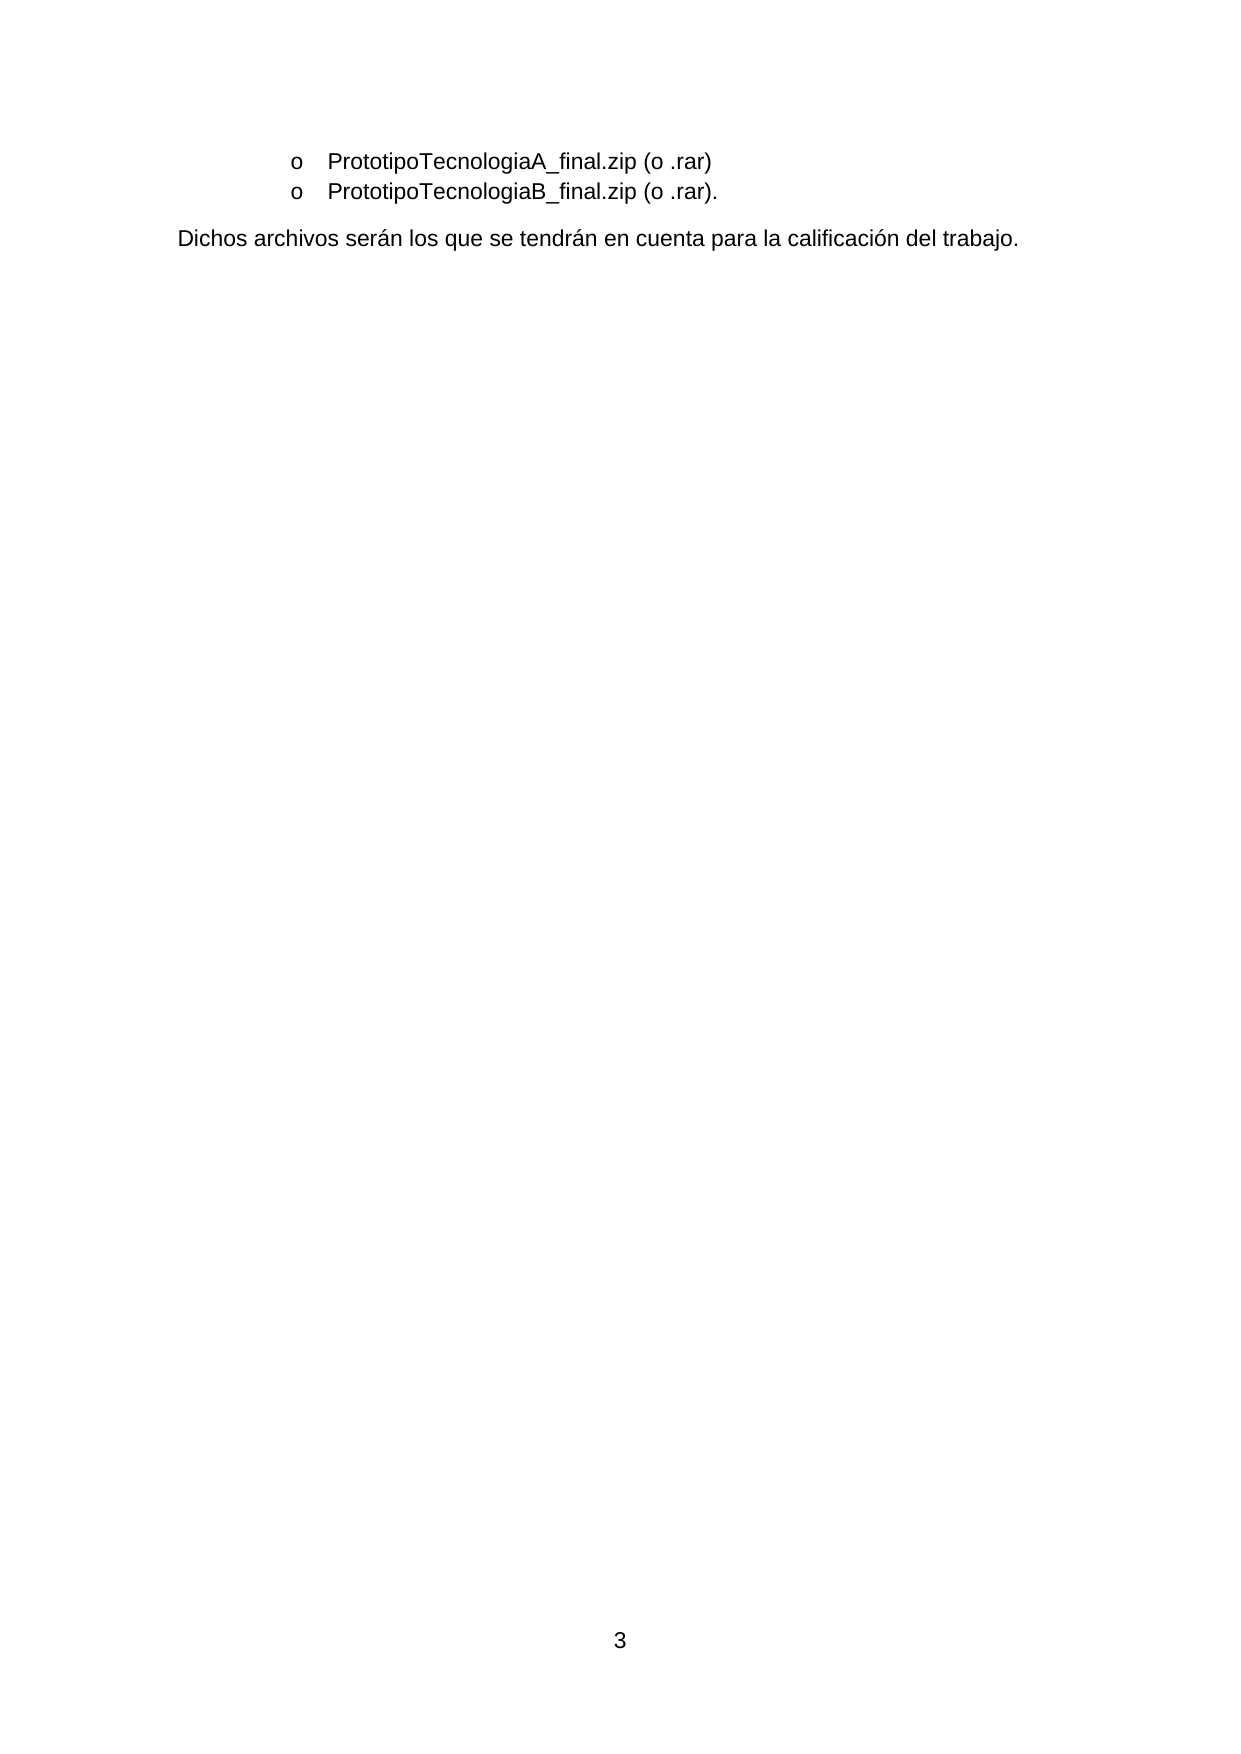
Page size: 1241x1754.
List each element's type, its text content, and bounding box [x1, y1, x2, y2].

text Dichos archivos serán los que se tendrán en cuenta para la calificación del trabajo. [177, 225, 1063, 252]
list PrototipoTecnologiaB_final.zip (o .rar). [290, 178, 1063, 206]
list PrototipoTecnologiaA_final.zip (o .rar) [290, 148, 1063, 176]
